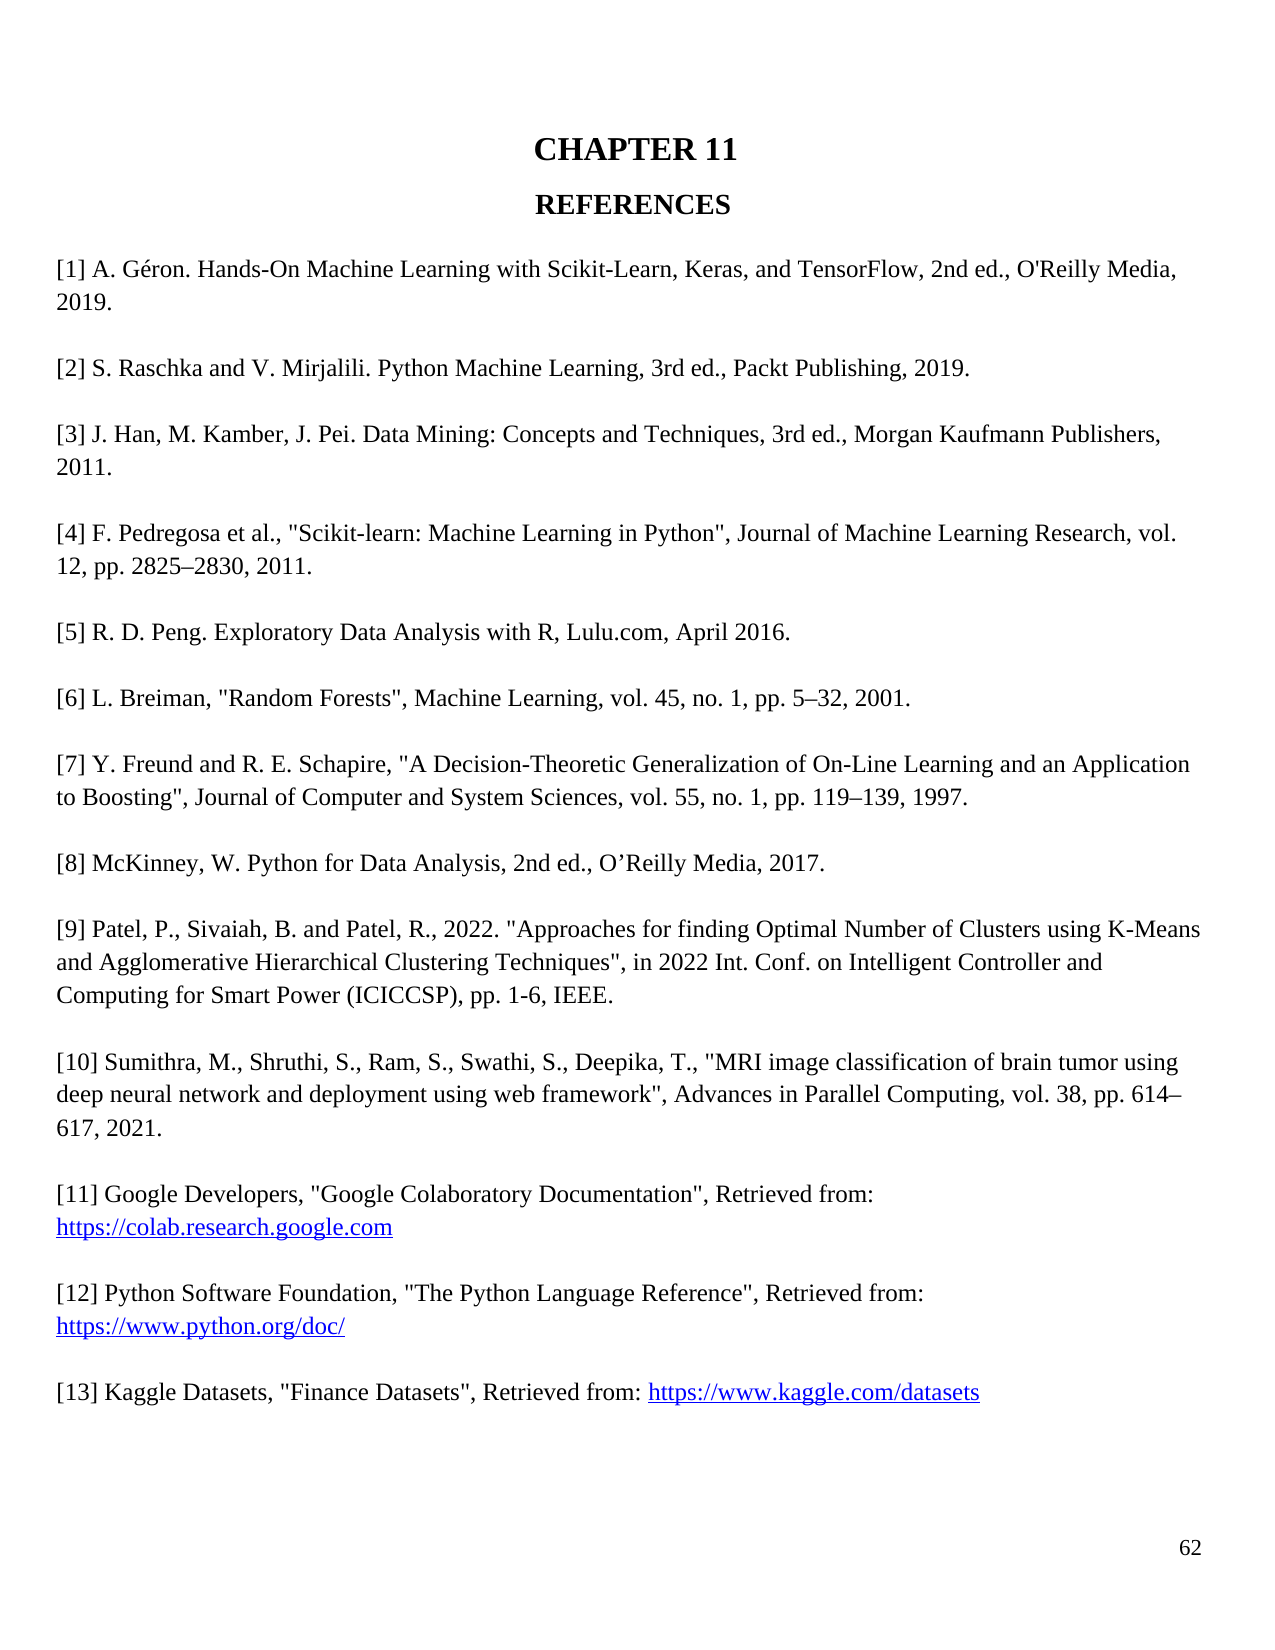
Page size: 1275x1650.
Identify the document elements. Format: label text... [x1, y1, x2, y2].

text [6] L. Breiman, "Random Forests", Machine Learning, vol. 45, no. 1, pp. 5–32, 2001. [56, 683, 1214, 712]
text [4] F. Pedregosa et al., "Scikit-learn: Machine Learning in Python", Journal of Machine Learning Research, vol. 12, pp. 2825–2830, 2011. [56, 518, 1214, 580]
text [11] Google Developers, "Google Colaboratory Documentation", Retrieved from: https://colab.research.google.com [56, 1179, 1214, 1240]
text [10] Sumithra, M., Shruthi, S., Ram, S., Swathi, S., Deepika, T., "MRI image classification of brain tumor using deep neural network and deployment using web framework", Advances in Parallel Computing, vol. 38, pp. 614–617, 2021. [56, 1047, 1214, 1141]
subtitle CHAPTER 11 [56, 129, 1215, 168]
text [9] Patel, P., Sivaiah, B. and Patel, R., 2022. "Approaches for finding Optimal Number of Clusters using K-Means and Agglomerative Hierarchical Clustering Techniques", in 2022 Int. Conf. on Intelligent Controller and Computing for Smart Power (ICICCSP), pp. 1-6, IEEE. [56, 914, 1214, 1009]
text [1] A. Géron. Hands-On Machine Learning with Scikit-Learn, Keras, and TensorFlow, 2nd ed., O'Reilly Media, 2019. [56, 254, 1214, 316]
subtitle REFERENCES [56, 187, 1210, 221]
text [12] Python Software Foundation, "The Python Language Reference", Retrieved from: https://www.python.org/doc/ [56, 1278, 1214, 1339]
text [7] Y. Freund and R. E. Schapire, "A Decision-Theoretic Generalization of On-Line Learning and an Application to Boosting", Journal of Computer and System Sciences, vol. 55, no. 1, pp. 119–139, 1997. [56, 749, 1214, 811]
text [13] Kaggle Datasets, "Finance Datasets", Retrieved from: https://www.kaggle.com/datasets [56, 1377, 1214, 1406]
text [5] R. D. Peng. Exploratory Data Analysis with R, Lulu.com, April 2016. [56, 617, 1214, 646]
text [3] J. Han, M. Kamber, J. Pei. Data Mining: Concepts and Techniques, 3rd ed., Morgan Kaufmann Publishers, 2011. [56, 419, 1214, 481]
text [8] McKinney, W. Python for Data Analysis, 2nd ed., O’Reilly Media, 2017. [56, 848, 1214, 877]
text [2] S. Raschka and V. Mirjalili. Python Machine Learning, 3rd ed., Packt Publishing, 2019. [56, 353, 1214, 382]
